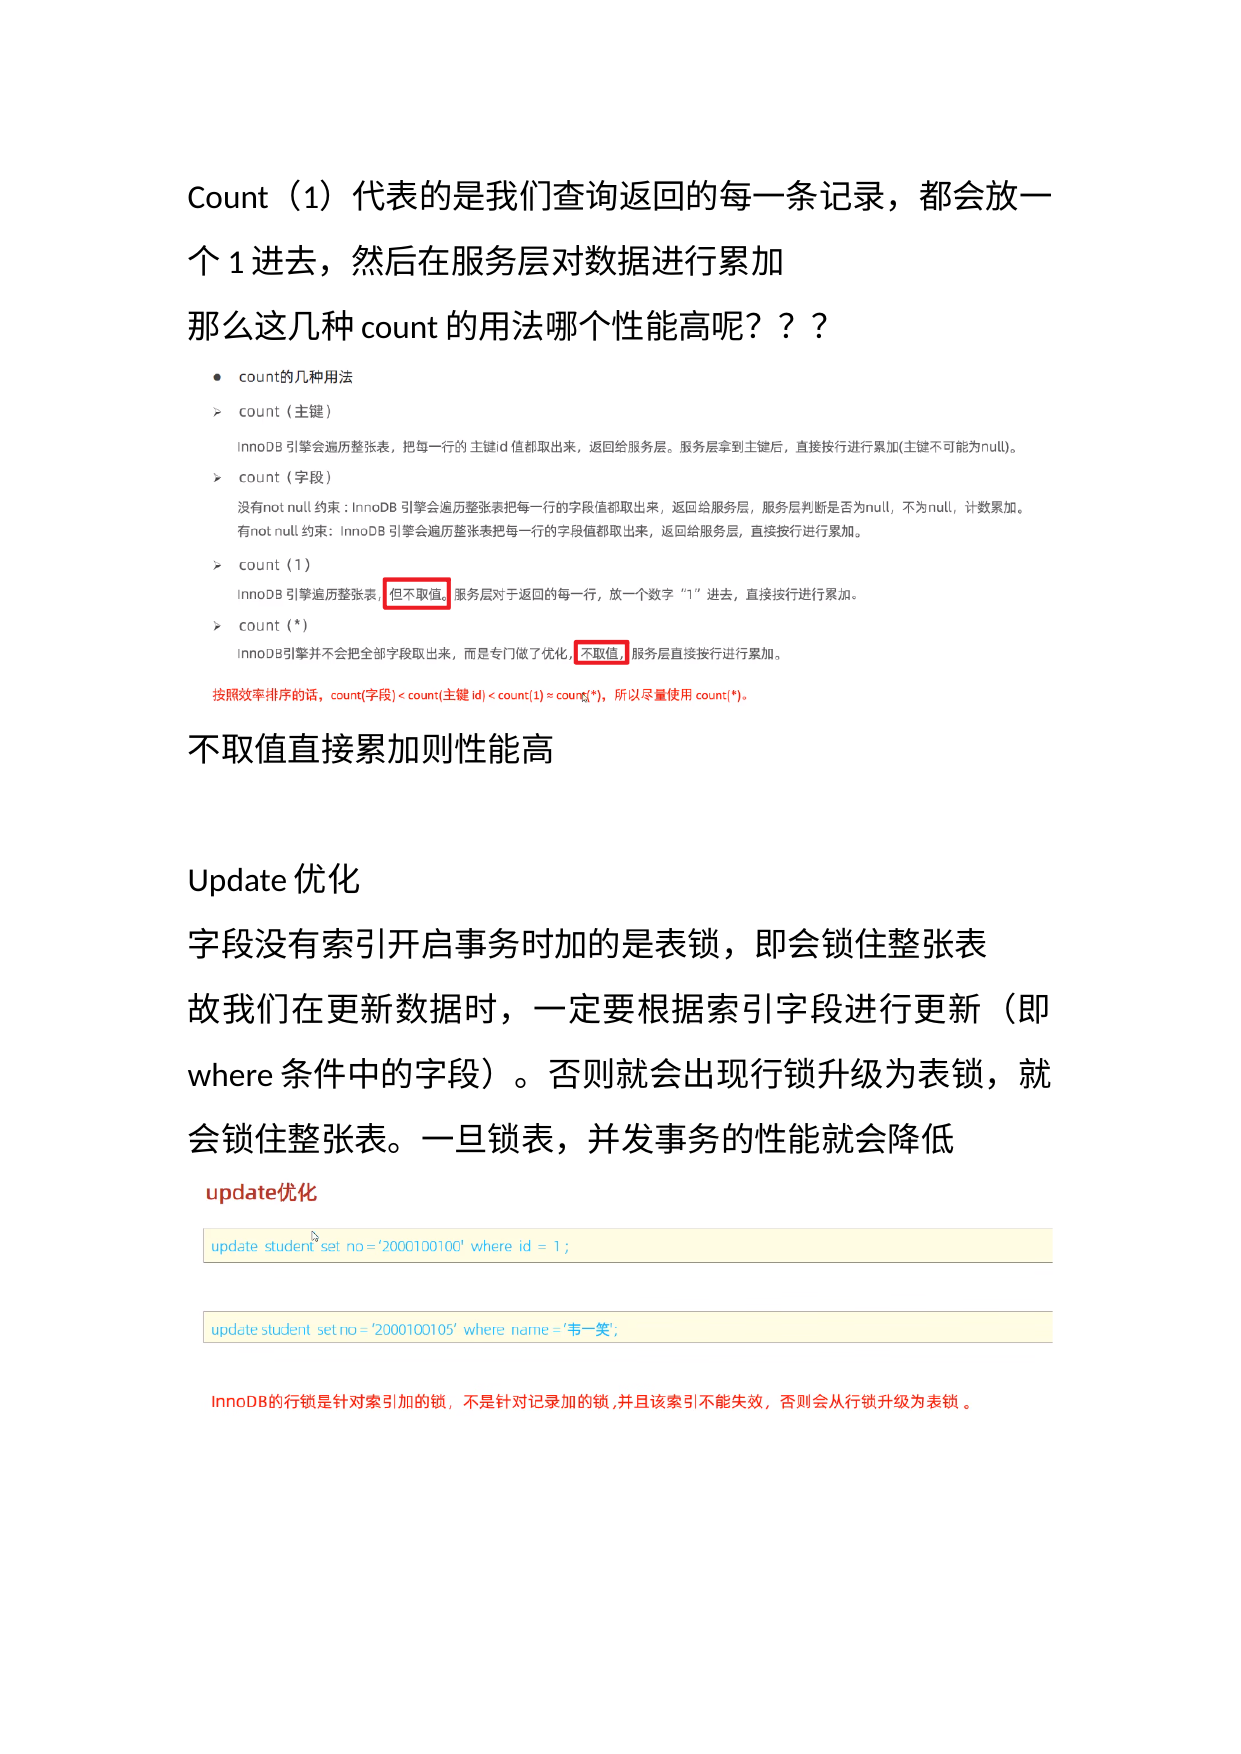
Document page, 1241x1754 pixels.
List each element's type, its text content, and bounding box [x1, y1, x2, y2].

text Update优化 [187, 844, 1053, 909]
text Count（1）代表的是我们查询返回的每一条记录，都会放一个1进去，然后在服务层对数据进行累加 [187, 162, 1053, 292]
picture [187, 1169, 1053, 1416]
text 字段没有索引开启事务时加的是表锁，即会锁住整张表 [187, 909, 1053, 974]
text 不取值直接累加则性能高 [187, 714, 1053, 779]
text 故我们在更新数据时，一定要根据索引字段进行更新（即where条件中的字段）。否则就会出现行锁升级为表锁，就会锁住整张表。一旦锁表，并发事务的性能就会降低 [187, 974, 1053, 1169]
picture [187, 357, 1053, 712]
text 那么这几种count的用法哪个性能高呢？？？ [187, 292, 1053, 357]
